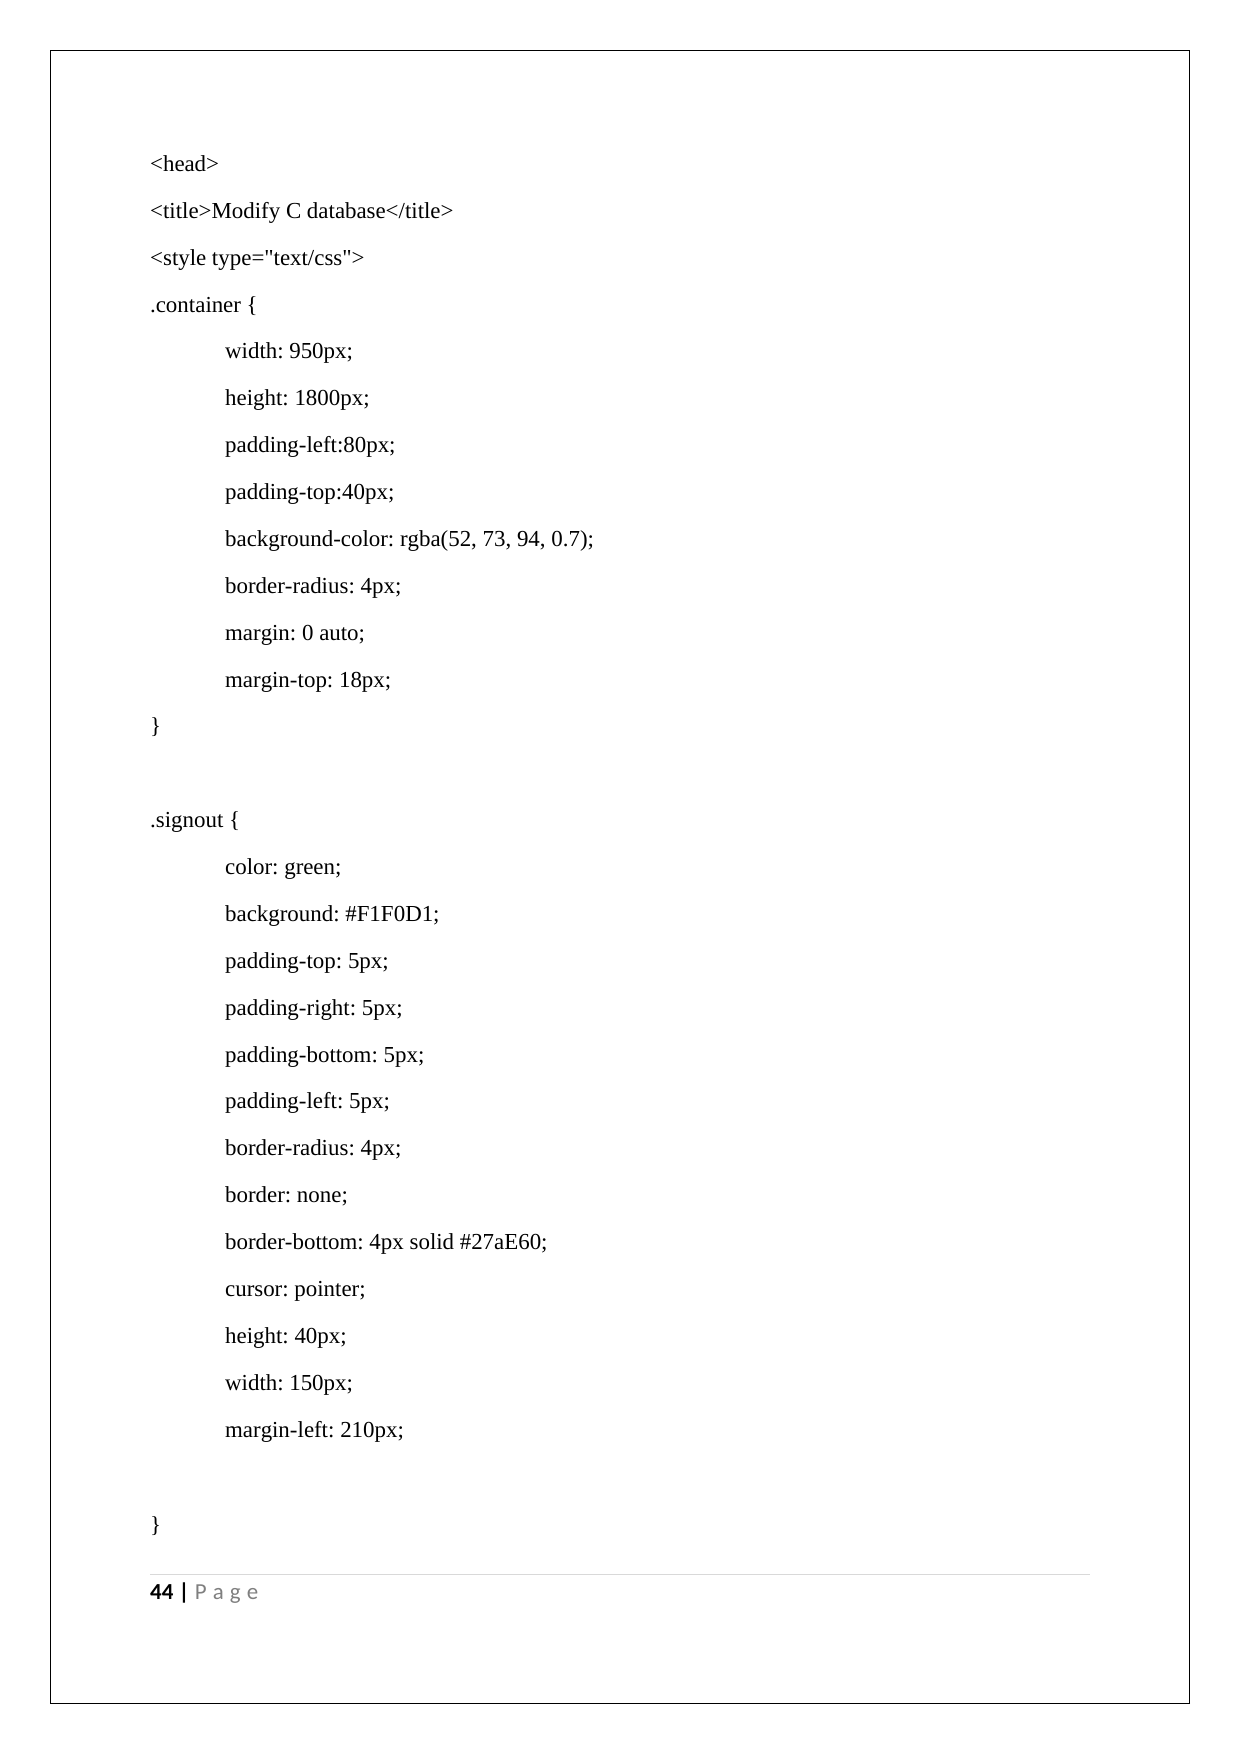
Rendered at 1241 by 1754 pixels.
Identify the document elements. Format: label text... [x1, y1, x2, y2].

text width: 150px; [150, 1369, 1090, 1395]
text width: 950px; [150, 337, 1090, 364]
text border-radius: 4px; [150, 1134, 1090, 1161]
text <head> [150, 150, 1090, 176]
text height: 1800px; [150, 384, 1090, 411]
text border-bottom: 4px solid #27aE60; [150, 1228, 1090, 1254]
text padding-top: 5px; [150, 947, 1090, 973]
text .container { [150, 291, 1090, 317]
text background-color: rgba(52, 73, 94, 0.7); [150, 525, 1090, 551]
text height: 40px; [150, 1322, 1090, 1348]
text padding-top:40px; [150, 478, 1090, 504]
text background: #F1F0D1; [150, 900, 1090, 926]
text padding-left: 5px; [150, 1087, 1090, 1114]
text padding-right: 5px; [150, 994, 1090, 1020]
text padding-bottom: 5px; [150, 1041, 1090, 1067]
text border: none; [150, 1181, 1090, 1208]
text } [150, 1511, 1090, 1537]
text border-radius: 4px; [150, 572, 1090, 598]
text <title>Modify C database</title> [150, 197, 1090, 223]
text .signout { [150, 806, 1090, 833]
text } [150, 712, 1090, 739]
text margin: 0 auto; [150, 619, 1090, 645]
text <style type="text/css"> [150, 244, 1090, 270]
text cursor: pointer; [150, 1275, 1090, 1301]
text margin-top: 18px; [150, 666, 1090, 692]
text padding-left:80px; [150, 431, 1090, 458]
text margin-left: 210px; [150, 1416, 1090, 1442]
text color: green; [150, 853, 1090, 879]
